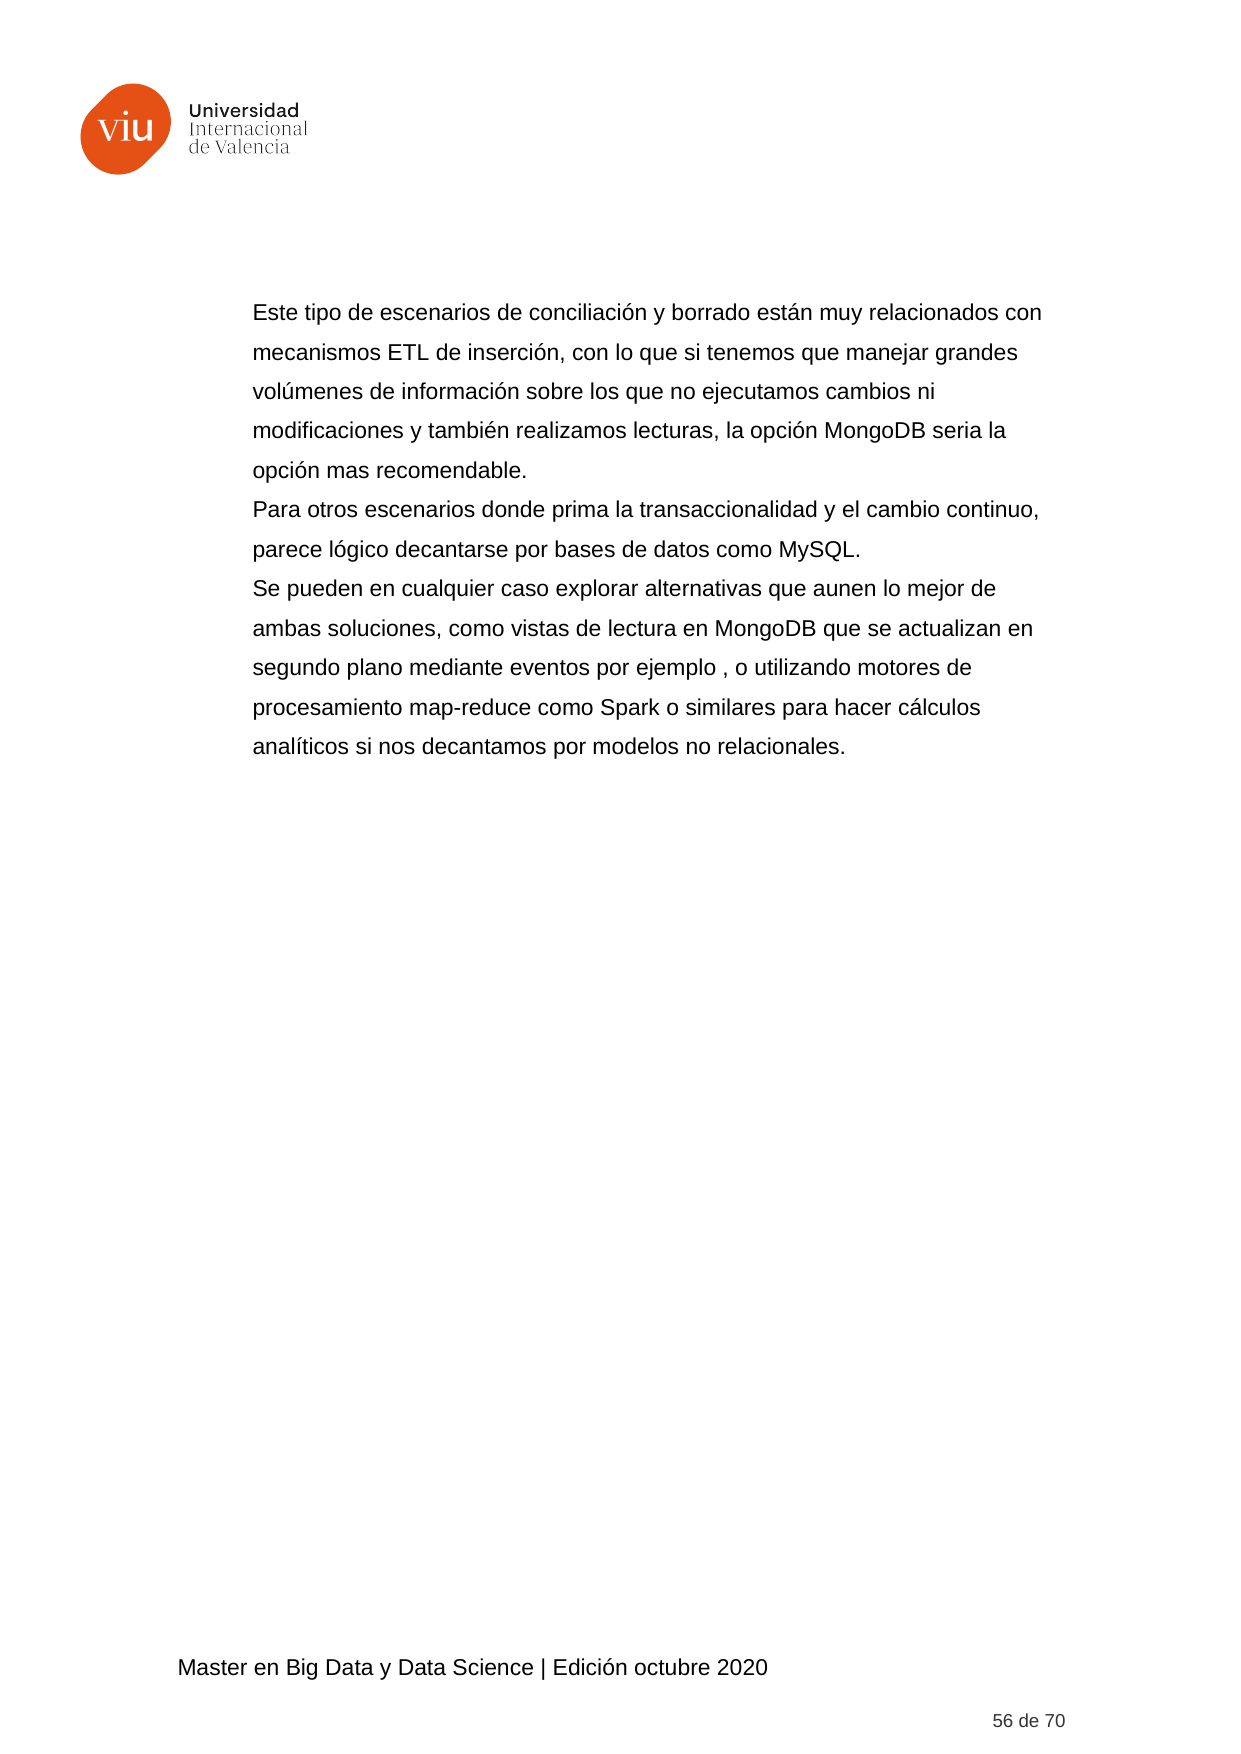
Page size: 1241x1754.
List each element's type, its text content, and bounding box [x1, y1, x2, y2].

list Se pueden en cualquier caso explorar alternativas que aunen lo mejor de ambas soluciones, como vistas de lectura en MongoDB que se actualizan en segundo plano mediante eventos por ejemplo , o utilizando motores de procesamiento map-reduce como Spark o similares para hacer cálculos analíticos si nos decantamos por modelos no relacionales. [252, 575, 1063, 760]
picture [59, 62, 329, 197]
list Para otros escenarios donde prima la transaccionalidad y el cambio continuo, parece lógico decantarse por bases de datos como MySQL. [252, 496, 1063, 562]
list Este tipo de escenarios de conciliación y borrado están muy relacionados con mecanismos ETL de inserción, con lo que si tenemos que manejar grandes volúmenes de información sobre los que no ejecutamos cambios ni modificaciones y también realizamos lecturas, la opción MongoDB seria la opción mas recomendable. [252, 299, 1063, 483]
